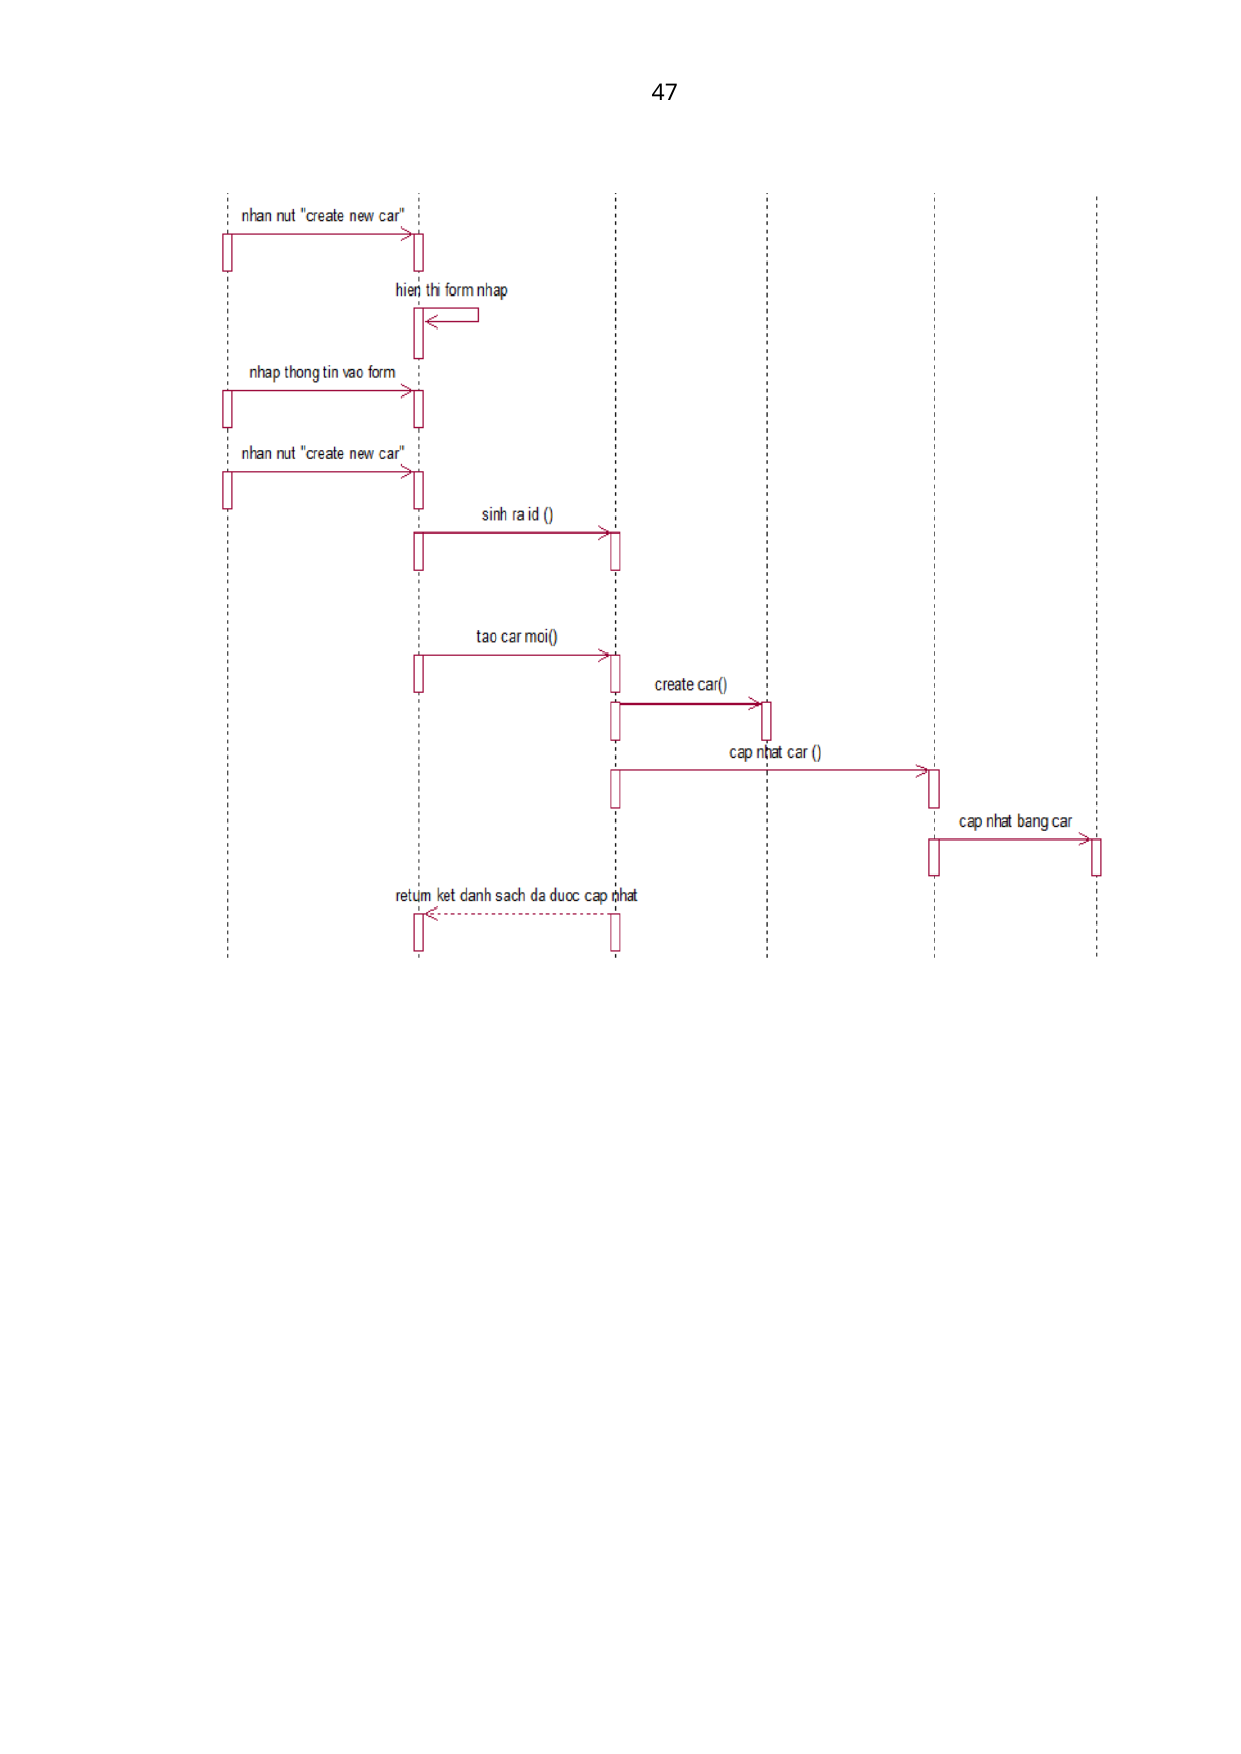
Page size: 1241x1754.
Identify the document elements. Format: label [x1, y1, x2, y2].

picture [209, 193, 1125, 960]
